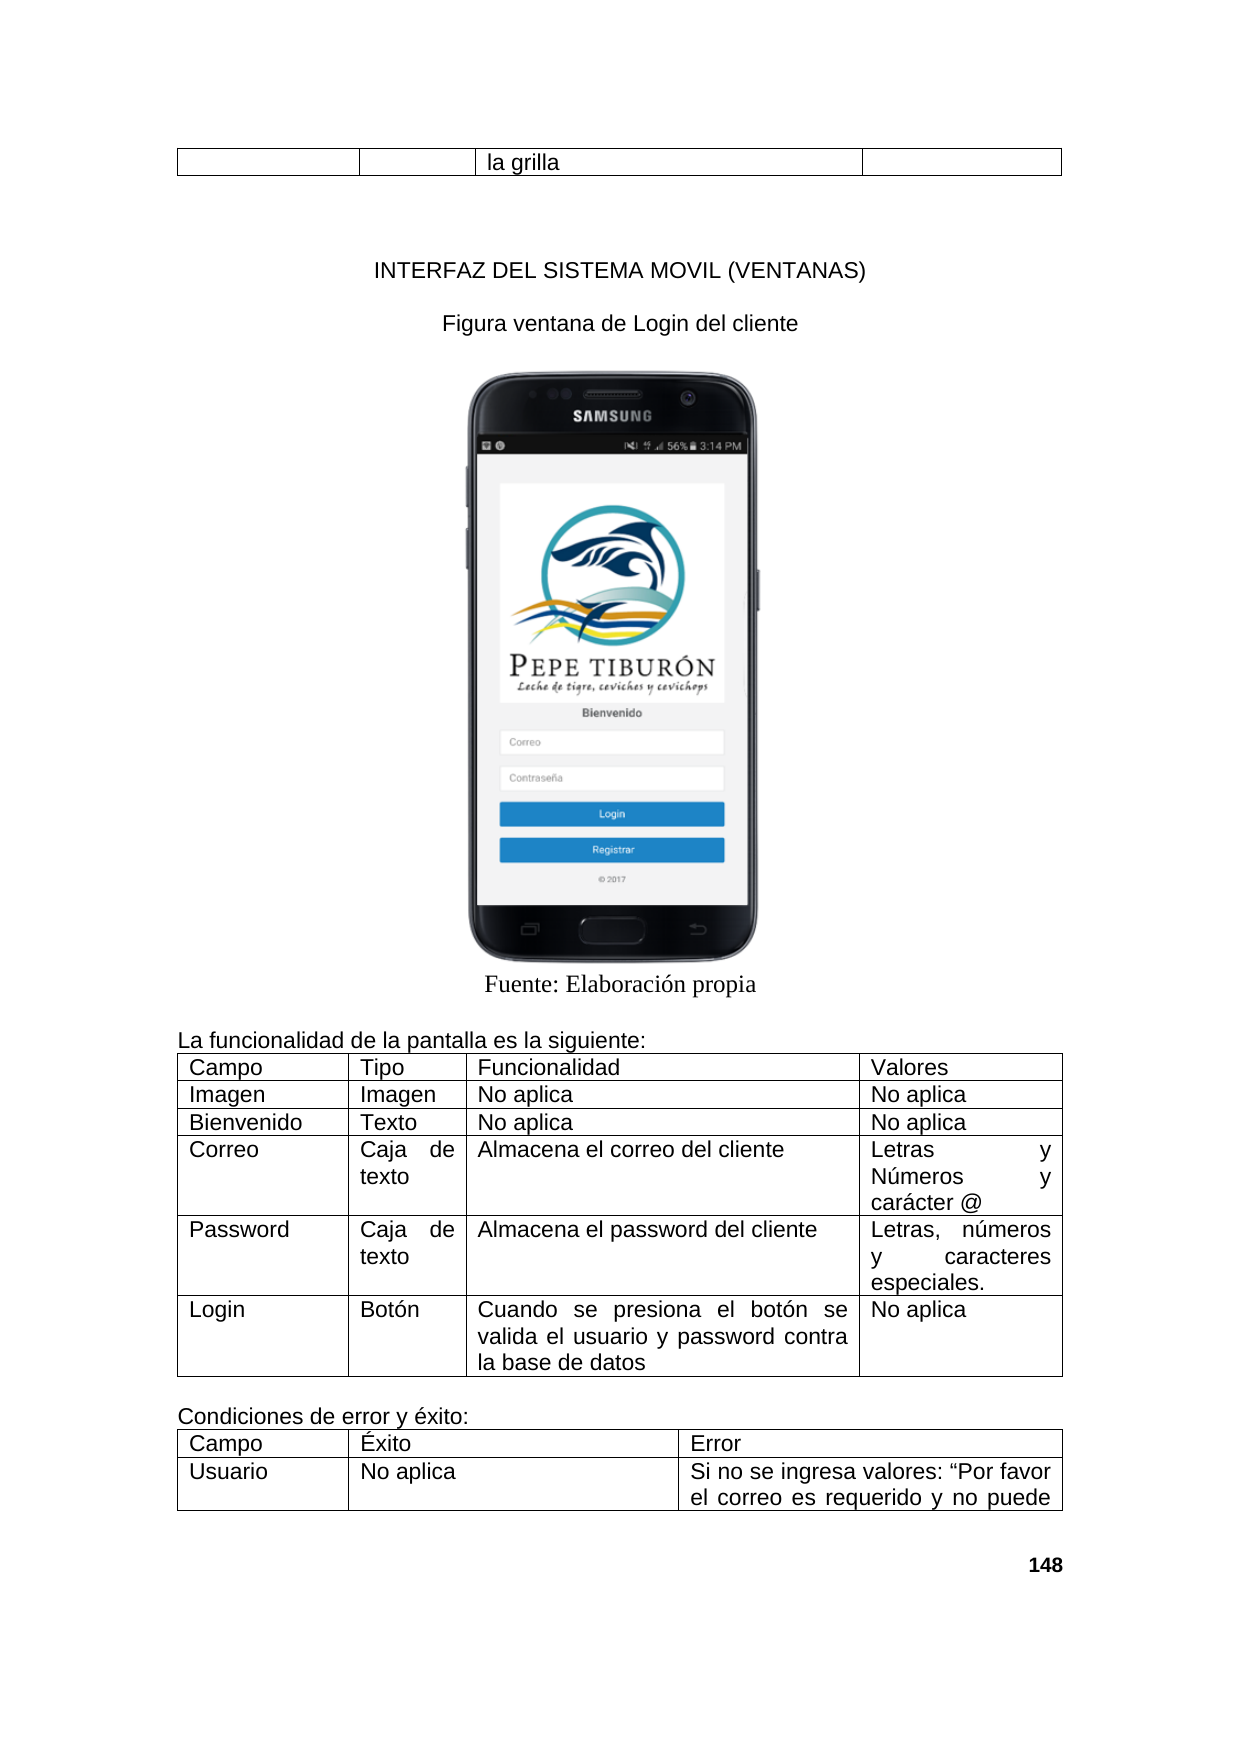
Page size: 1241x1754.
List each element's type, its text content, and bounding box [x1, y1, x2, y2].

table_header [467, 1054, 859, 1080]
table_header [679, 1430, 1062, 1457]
text Figura ventana de Login del cliente [177, 310, 1063, 337]
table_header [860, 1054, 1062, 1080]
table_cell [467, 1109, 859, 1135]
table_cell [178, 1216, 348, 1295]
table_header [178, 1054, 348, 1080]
text INTERFAZ DEL SISTEMA MOVIL (VENTANAS) [177, 257, 1063, 284]
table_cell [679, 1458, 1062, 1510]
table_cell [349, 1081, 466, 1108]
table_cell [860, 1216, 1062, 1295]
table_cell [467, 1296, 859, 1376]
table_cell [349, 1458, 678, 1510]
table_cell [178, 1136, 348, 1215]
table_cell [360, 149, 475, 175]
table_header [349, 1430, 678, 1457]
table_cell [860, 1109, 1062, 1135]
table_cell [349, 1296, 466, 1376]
text La funcionalidad de la pantalla es la siguiente: [177, 1027, 1063, 1053]
text Condiciones de error y éxito: [177, 1403, 1063, 1429]
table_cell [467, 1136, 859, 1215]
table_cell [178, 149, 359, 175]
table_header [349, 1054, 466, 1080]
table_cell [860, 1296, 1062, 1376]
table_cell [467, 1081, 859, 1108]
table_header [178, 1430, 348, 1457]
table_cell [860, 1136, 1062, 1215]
picture [443, 362, 798, 970]
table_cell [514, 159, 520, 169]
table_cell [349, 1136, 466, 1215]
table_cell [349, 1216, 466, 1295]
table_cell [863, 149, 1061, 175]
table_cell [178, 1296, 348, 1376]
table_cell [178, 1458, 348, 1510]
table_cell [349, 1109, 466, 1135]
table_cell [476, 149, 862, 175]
text Fuente: Elaboración propia [177, 969, 1063, 998]
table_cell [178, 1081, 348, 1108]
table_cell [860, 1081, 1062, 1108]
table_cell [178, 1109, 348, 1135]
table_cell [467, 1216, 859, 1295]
